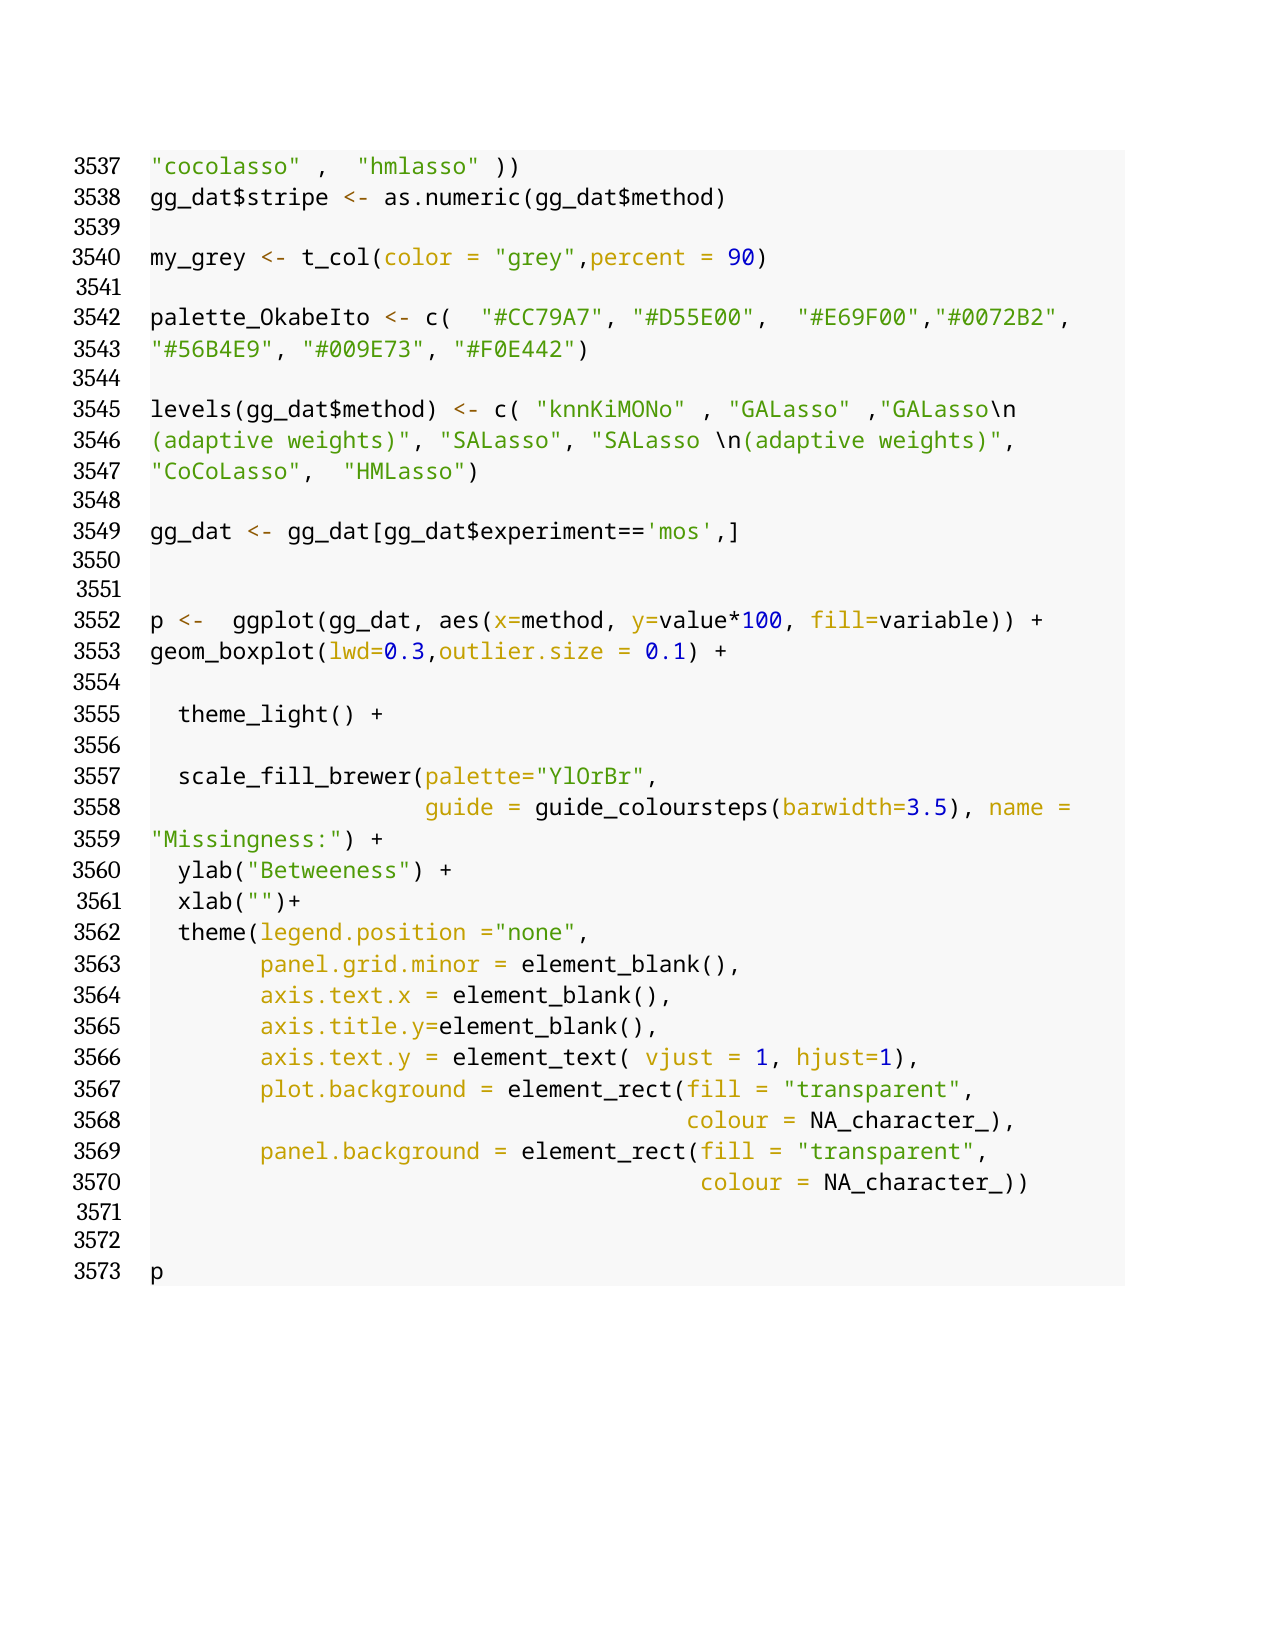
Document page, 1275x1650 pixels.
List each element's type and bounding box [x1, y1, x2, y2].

text [150, 150, 1125, 1286]
